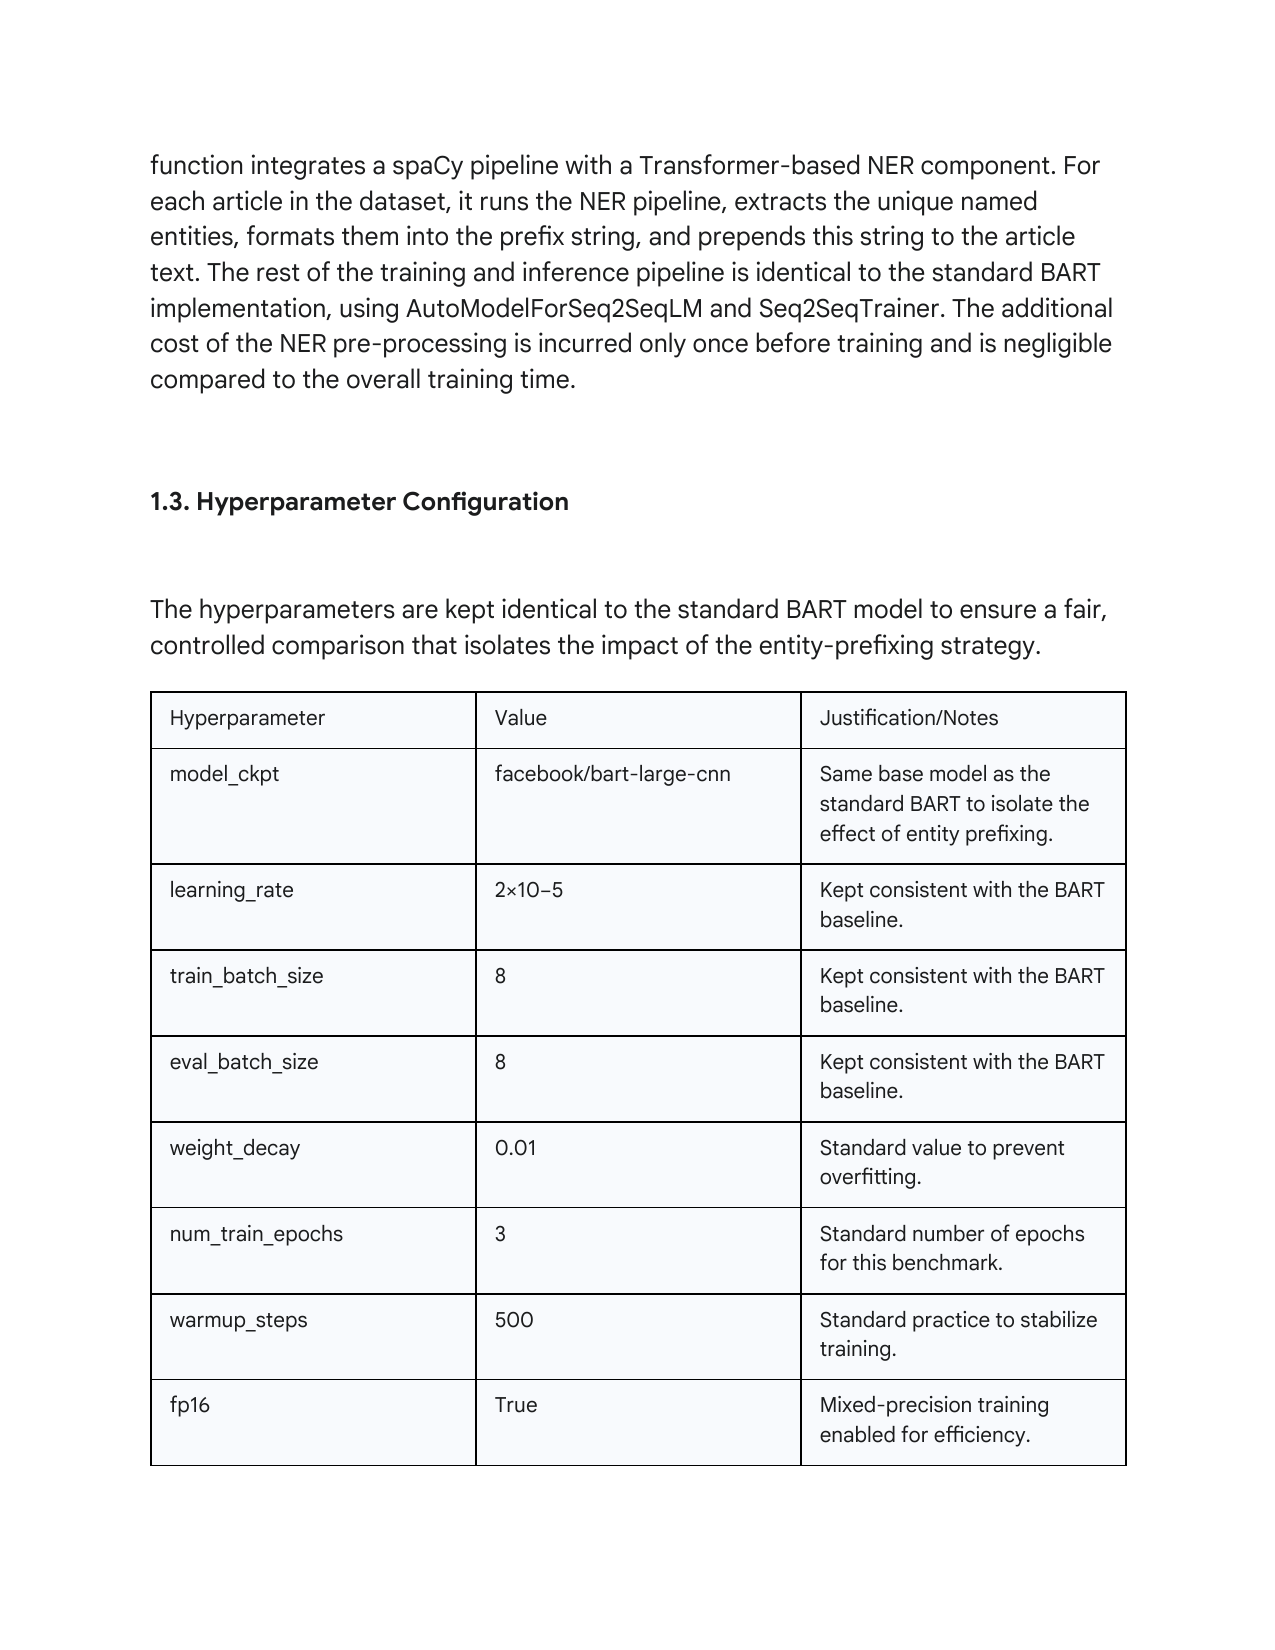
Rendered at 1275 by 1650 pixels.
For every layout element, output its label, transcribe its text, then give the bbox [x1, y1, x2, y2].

table_header Justification/Notes [802, 693, 1125, 747]
table_cell 0.01 [477, 1123, 800, 1207]
table_cell learning_rate [152, 865, 475, 949]
table_cell Kept consistent with the BART baseline. [802, 1037, 1125, 1121]
table_cell facebook/bart-large-cnn [477, 749, 800, 863]
table_cell Mixed-precision training enabled for efficiency. [802, 1380, 1125, 1465]
table_cell Kept consistent with the BART baseline. [802, 865, 1125, 949]
table_cell num_train_epochs [152, 1208, 475, 1293]
subtitle 1.3. Hyperparameter Configuration [150, 486, 1125, 517]
table_header Value [477, 693, 800, 747]
table_cell 500 [477, 1295, 800, 1379]
table_cell 2×10−5 [477, 865, 800, 949]
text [150, 150, 1125, 396]
table_cell weight_decay [152, 1123, 475, 1207]
table_header Hyperparameter [152, 693, 475, 747]
table_cell Same base model as the standard BART to isolate the effect of entity prefixing. [802, 749, 1125, 863]
table_cell warmup_steps [152, 1295, 475, 1379]
table_cell train_batch_size [152, 951, 475, 1035]
table_cell eval_batch_size [152, 1037, 475, 1121]
table_cell Kept consistent with the BART baseline. [802, 951, 1125, 1035]
table_cell 3 [477, 1208, 800, 1293]
table_cell model_ckpt [152, 749, 475, 863]
table_cell Standard practice to stabilize training. [802, 1295, 1125, 1379]
table_cell 8 [477, 1037, 800, 1121]
table_cell True [477, 1380, 800, 1465]
text The hyperparameters are kept identical to the standard BART model to ensure a fair, controlled comparison that isolates the impact of the entity-prefixing strategy. [150, 595, 1125, 662]
table_cell 8 [477, 951, 800, 1035]
table_cell Standard value to prevent overfitting. [802, 1123, 1125, 1207]
table_cell fp16 [152, 1380, 475, 1465]
table_cell Standard number of epochs for this benchmark. [802, 1208, 1125, 1293]
